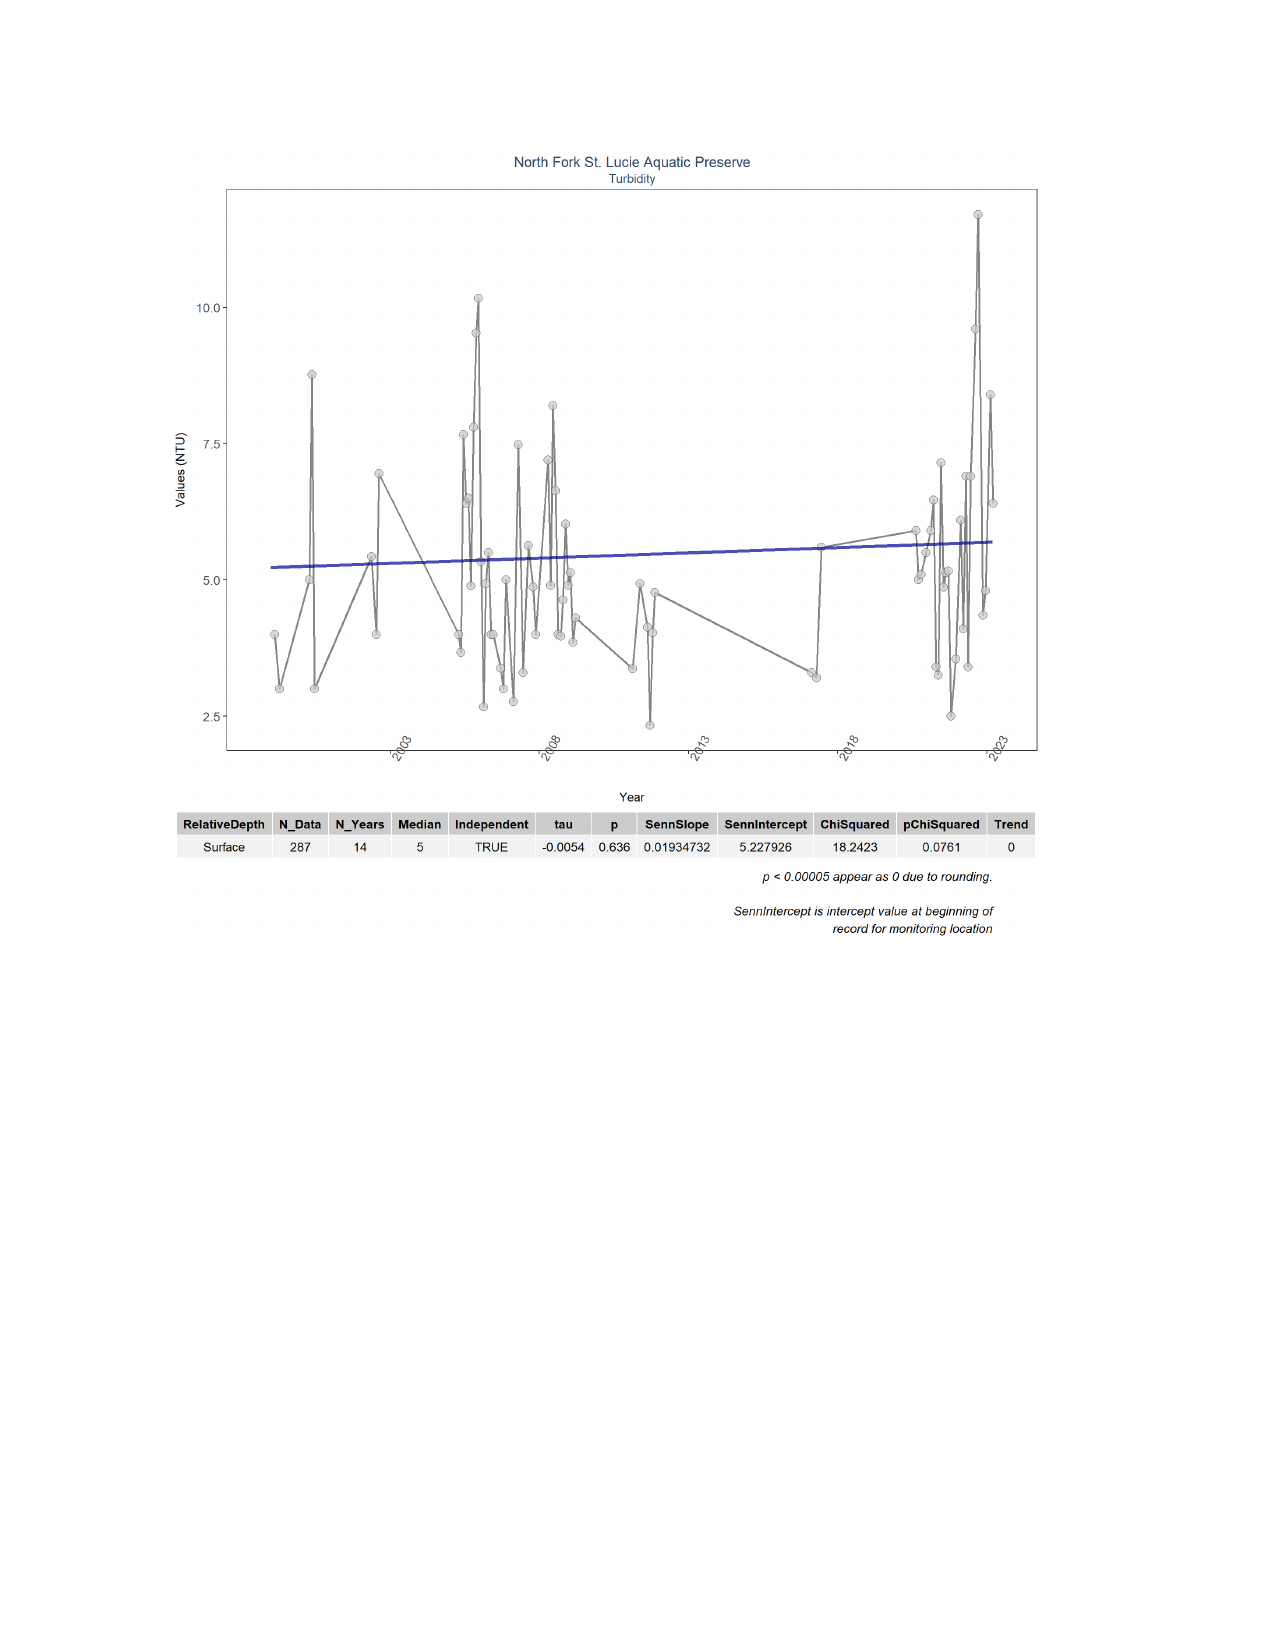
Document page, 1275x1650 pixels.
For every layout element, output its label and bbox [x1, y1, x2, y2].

picture [168, 150, 1044, 938]
